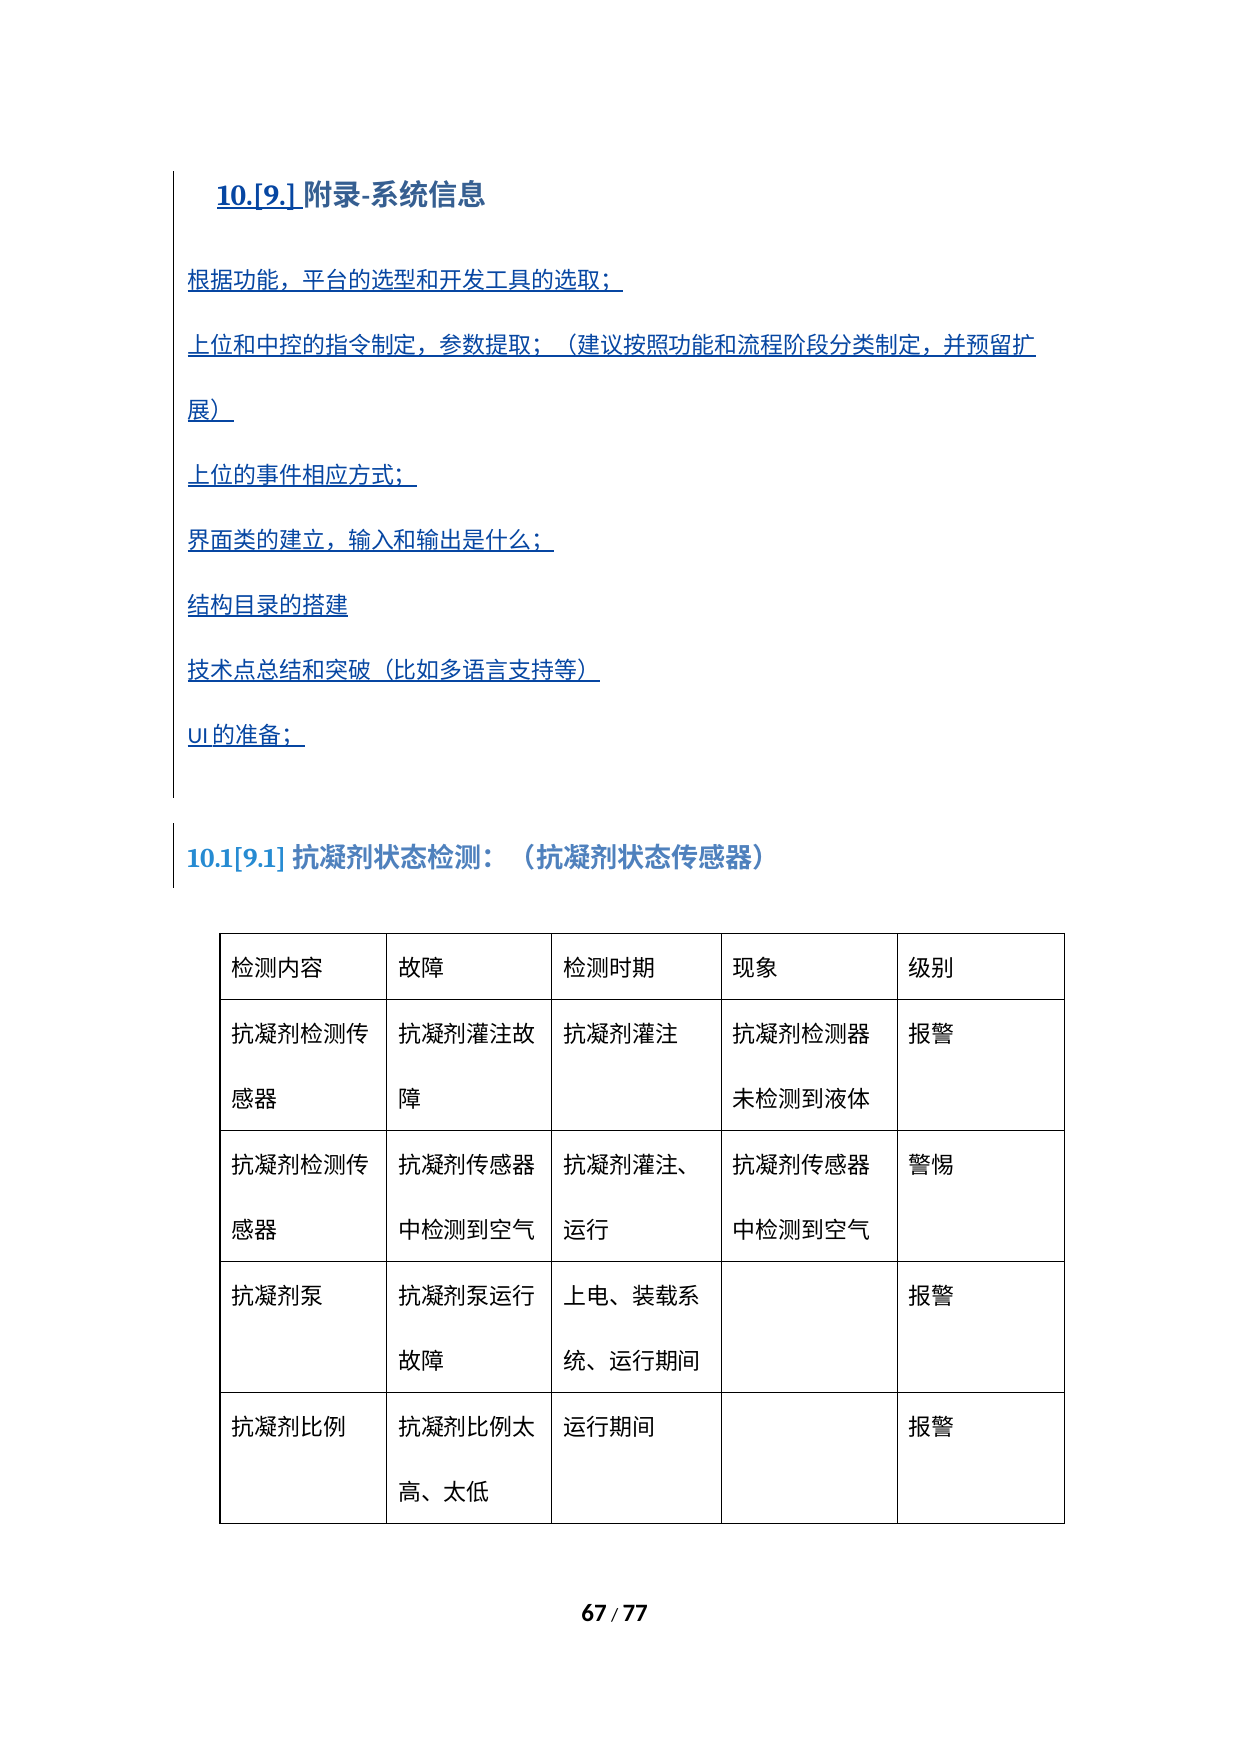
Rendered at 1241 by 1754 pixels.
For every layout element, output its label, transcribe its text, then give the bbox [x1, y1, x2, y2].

table_cell 抗凝剂比例 [221, 1393, 386, 1523]
table_header 故障 [387, 934, 551, 999]
table_cell 抗凝剂灌注故障 [387, 1000, 551, 1130]
table_cell 上电、装载系统、运行期间 [552, 1262, 721, 1392]
table_cell 报警 [898, 1000, 1064, 1130]
table_cell 抗凝剂灌注、运行 [552, 1131, 721, 1261]
table_cell 抗凝剂检测传感器 [221, 1000, 386, 1130]
table_cell 抗凝剂检测器未检测到液体 [722, 1000, 897, 1130]
table_header 现象 [722, 934, 897, 999]
table_header 检测内容 [221, 934, 386, 999]
table_header 检测时期 [552, 934, 721, 999]
table_cell 运行期间 [552, 1393, 721, 1523]
table_cell 抗凝剂泵运行故障 [387, 1262, 551, 1392]
table_header 级别 [898, 934, 1064, 999]
table_cell 抗凝剂泵 [221, 1262, 386, 1392]
table_cell [722, 1262, 897, 1392]
table_cell 抗凝剂灌注 [552, 1000, 721, 1130]
table_cell 抗凝剂传感器中检测到空气 [722, 1131, 897, 1261]
table_cell 抗凝剂检测传感器 [221, 1131, 386, 1261]
subtitle 附录-系统信息 [217, 171, 1053, 213]
table_cell 警惕 [898, 1131, 1064, 1261]
table_cell 抗凝剂传感器中检测到空气 [387, 1131, 551, 1261]
table_cell 报警 [898, 1262, 1064, 1392]
table_cell 抗凝剂比例太高、太低 [387, 1393, 551, 1523]
subtitle 抗凝剂状态检测：（抗凝剂状态传感器） [187, 823, 1053, 888]
table_cell 报警 [898, 1393, 1064, 1523]
table_cell [722, 1393, 897, 1523]
